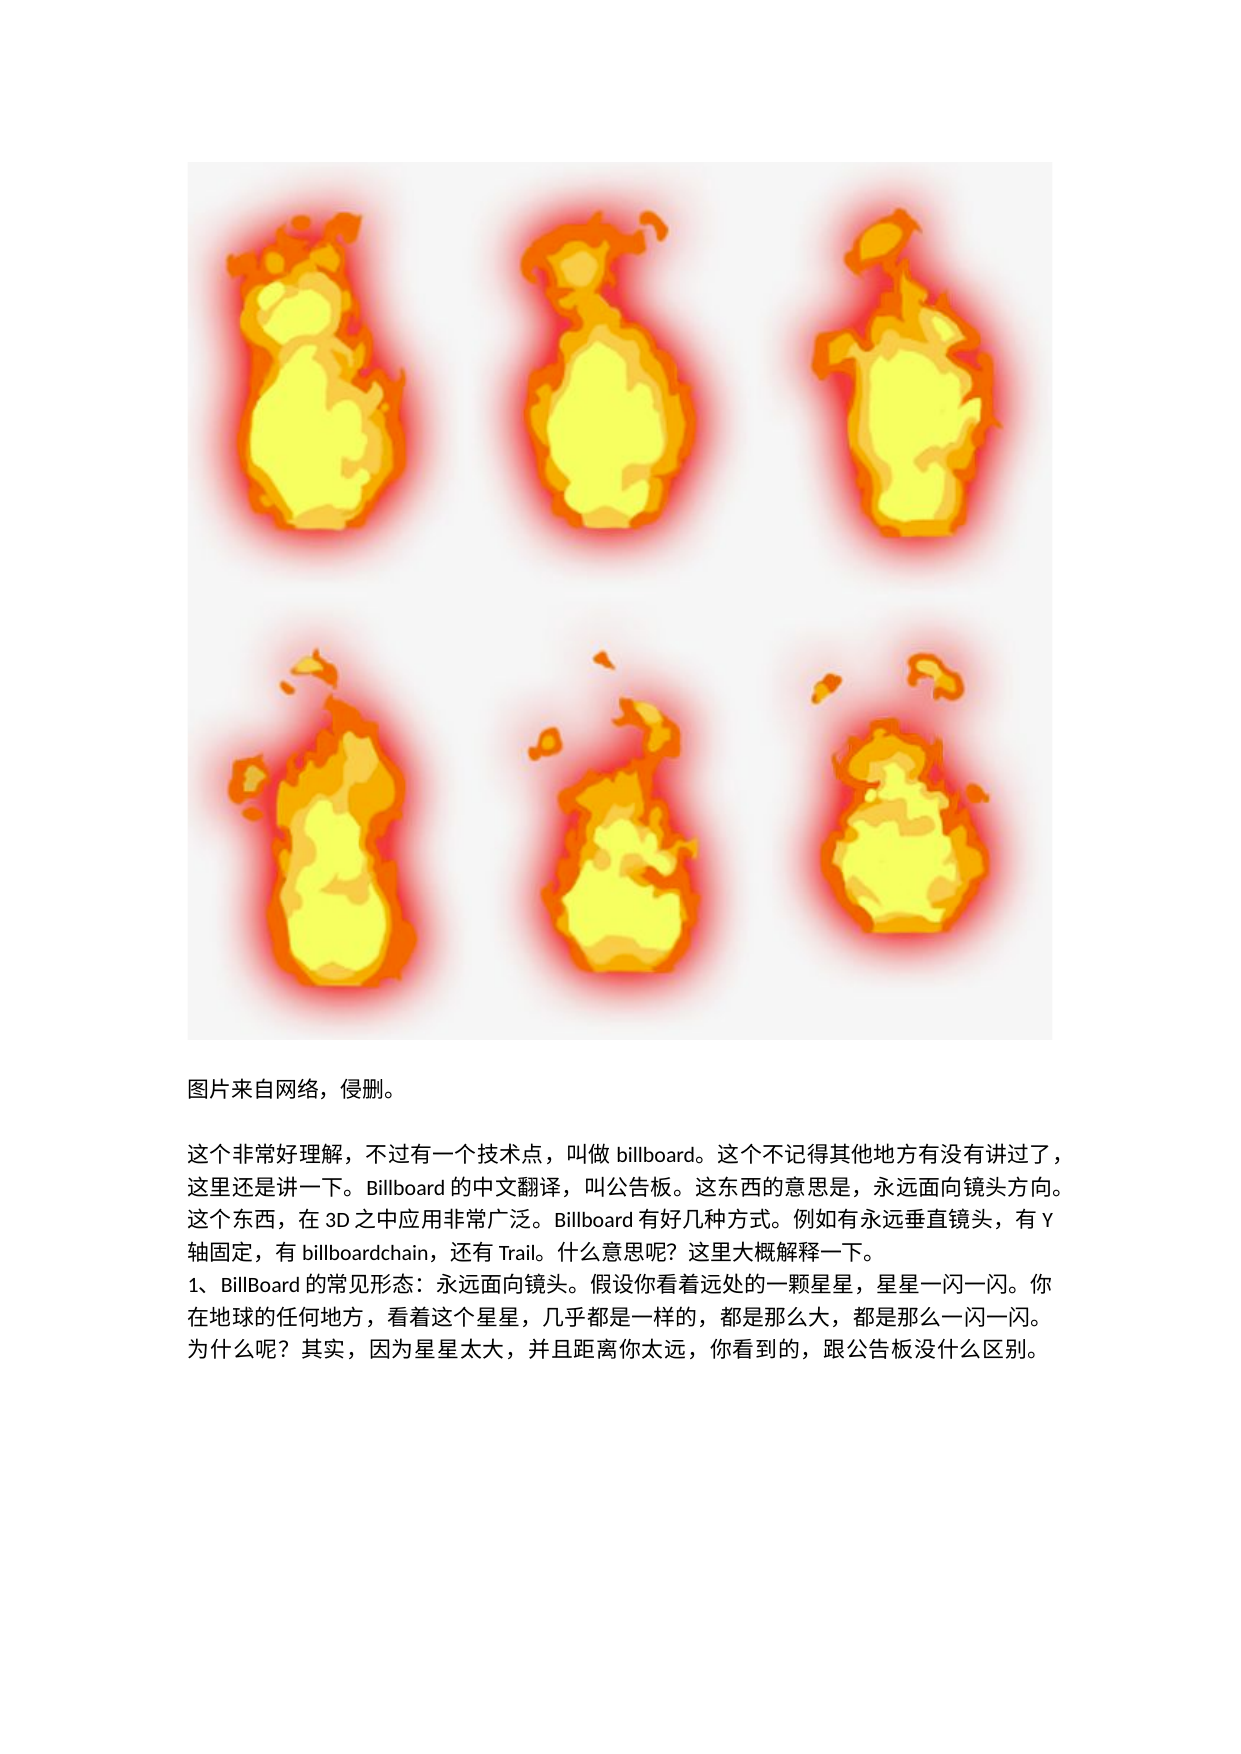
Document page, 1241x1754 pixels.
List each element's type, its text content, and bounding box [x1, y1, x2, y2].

picture [187, 162, 1053, 1040]
list 这个非常好理解，不过有一个技术点，叫做billboard。这个不记得其他地方有没有讲过了，这里还是讲一下。Billboard的中文翻译，叫公告板。这东西的意思是，永远面向镜头方向。这个东西，在3D之中应用非常广泛。Billboard有好几种方式。例如有永远垂直镜头，有Y轴固定，有 billboardchain，还有Trail。什么意思呢？这里大概解释一下。 [187, 1137, 1053, 1267]
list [187, 1267, 1053, 1364]
list 图片来自网络，侵删。 [187, 1072, 1053, 1104]
